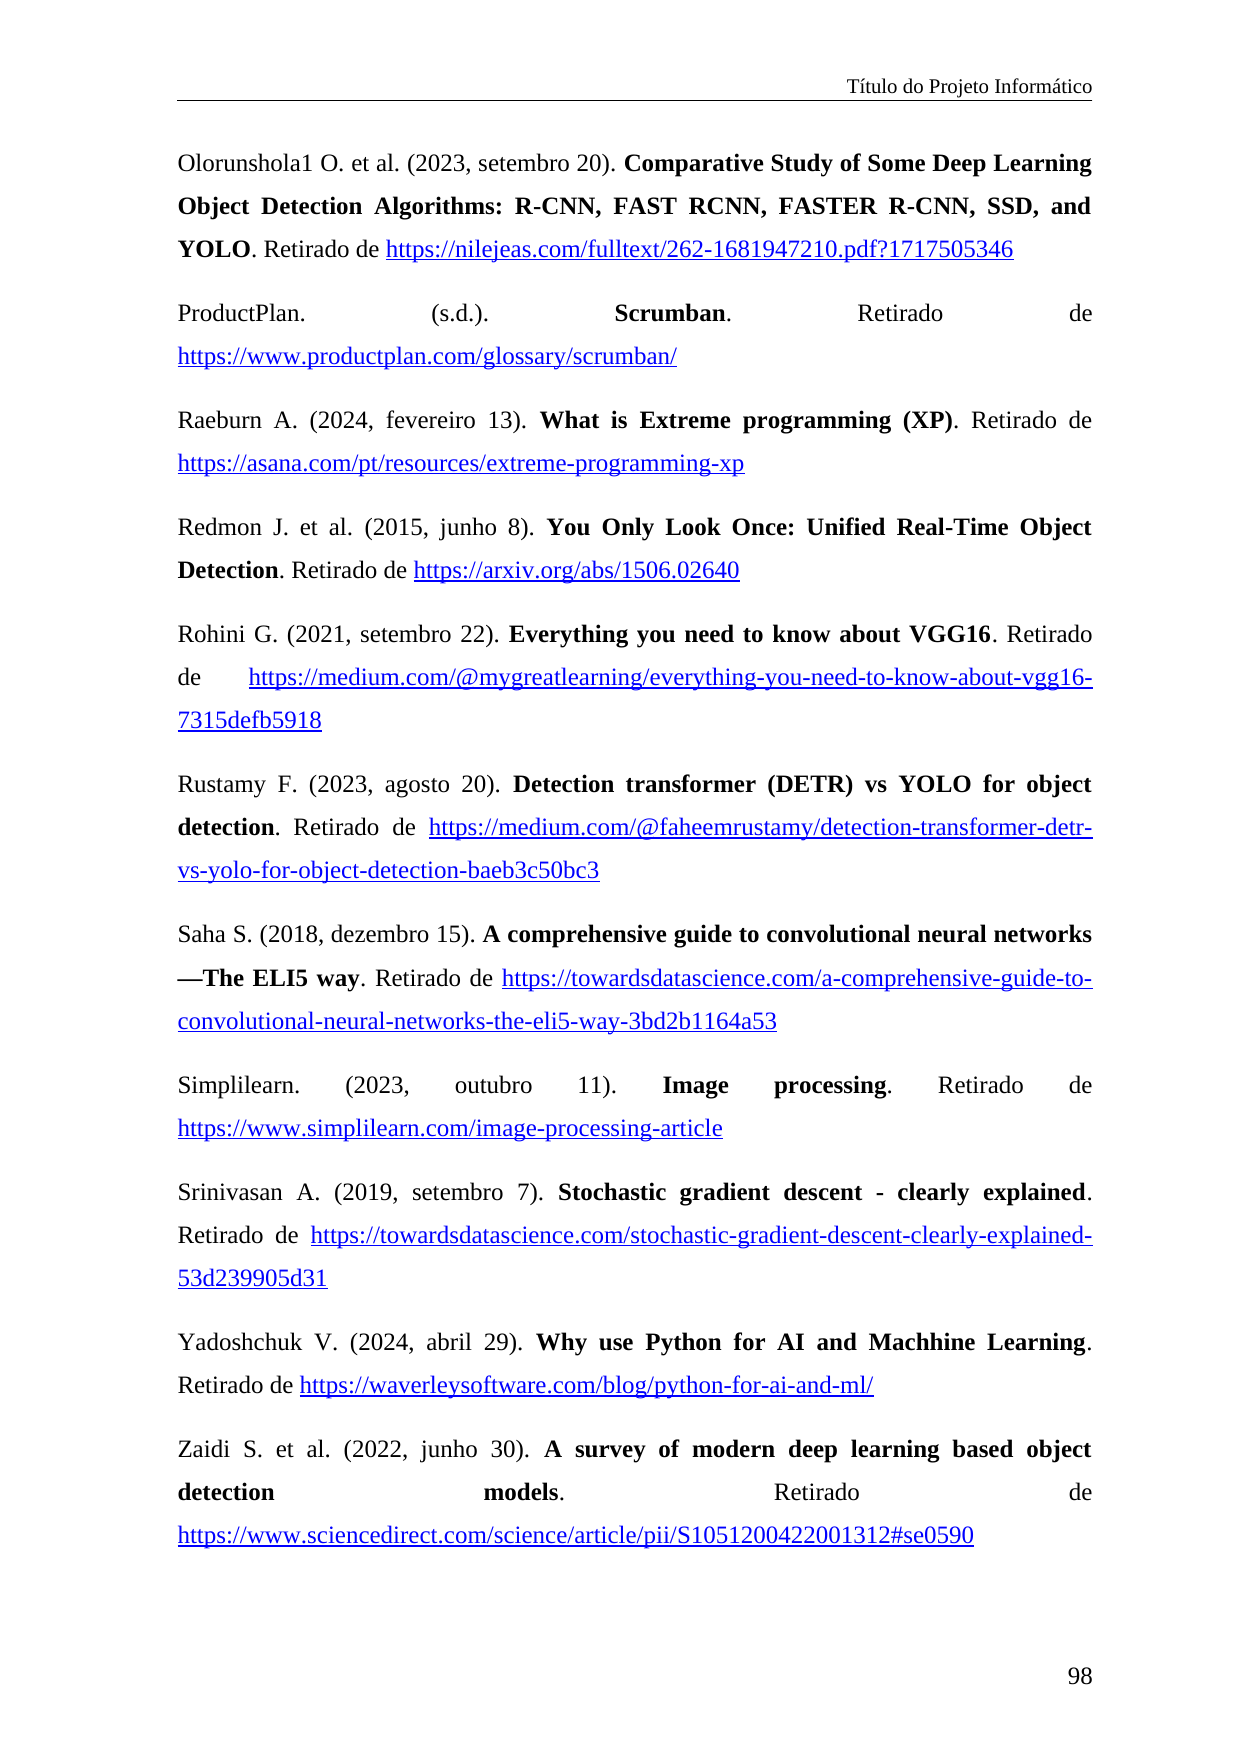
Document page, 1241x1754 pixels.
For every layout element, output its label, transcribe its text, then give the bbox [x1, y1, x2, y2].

text Simplilearn. (2023, outubro 11). Image processing. Retirado de https://www.simplilearn.com/image-processing-article [177, 1070, 1092, 1142]
text Raeburn A. (2024, fevereiro 13). What is Extreme programming (XP). Retirado de https://asana.com/pt/resources/extreme-programming-xp [177, 405, 1092, 477]
text Redmon J. et al. (2015, junho 8). You Only Look Once: Unified Real-Time Object Detection. Retirado de https://arxiv.org/abs/1506.02640 [177, 512, 1092, 584]
text Yadoshchuk V. (2024, abril 29). Why use Python for AI and Machhine Learning. Retirado de https://waverleysoftware.com/blog/python-for-ai-and-ml/ [177, 1327, 1092, 1399]
text Srinivasan A. (2019, setembro 7). Stochastic gradient descent - clearly explained. Retirado de https://towardsdatascience.com/stochastic-gradient-descent-clearly-explained-53d239905d31 [177, 1177, 1092, 1292]
text Rohini G. (2021, setembro 22). Everything you need to know about VGG16. Retirado de https://medium.com/@mygreatlearning/everything-you-need-to-know-about-vgg16-7315defb5918 [177, 619, 1092, 734]
text Zaidi S. et al. (2022, junho 30). A survey of modern deep learning based object detection models. Retirado de https://www.sciencedirect.com/science/article/pii/S1051200422001312#se0590 [177, 1434, 1092, 1549]
text Rustamy F. (2023, agosto 20). Detection transformer (DETR) vs YOLO for object detection. Retirado de https://medium.com/@faheemrustamy/detection-transformer-detr-vs-yolo-for-object-detection-baeb3c50bc3 [177, 769, 1092, 884]
text ProductPlan. (s.d.). Scrumban. Retirado de https://www.productplan.com/glossary/scrumban/ [177, 298, 1092, 370]
text Saha S. (2018, dezembro 15). A comprehensive guide to convolutional neural networks—The ELI5 way. Retirado de https://towardsdatascience.com/a-comprehensive-guide-to-convolutional-neural-networks-the-eli5-way-3bd2b1164a53 [177, 919, 1092, 1034]
text Olorunshola1 O. et al. (2023, setembro 20). Comparative Study of Some Deep Learning Object Detection Algorithms: R-CNN, FAST RCNN, FASTER R-CNN, SSD, and YOLO. Retirado de https://nilejeas.com/fulltext/262-1681947210.pdf?1717505346 [177, 148, 1092, 263]
